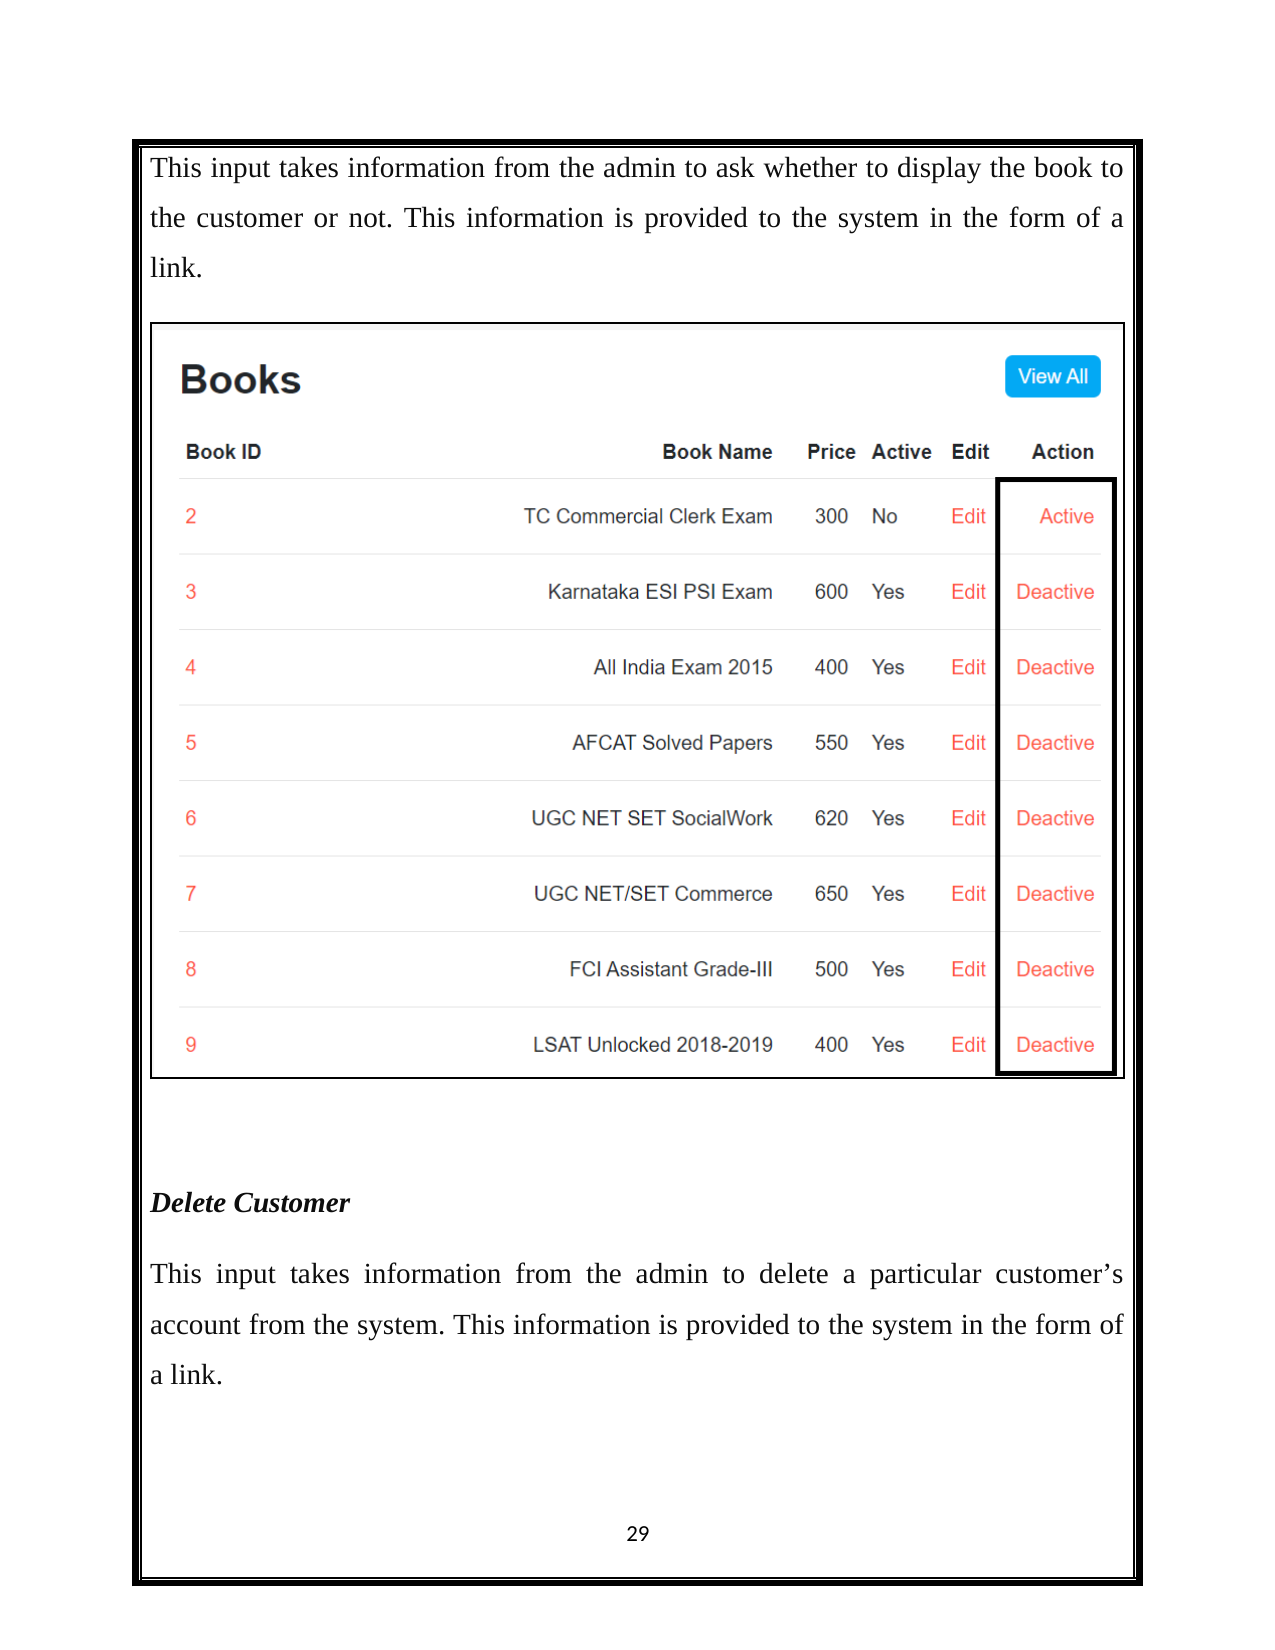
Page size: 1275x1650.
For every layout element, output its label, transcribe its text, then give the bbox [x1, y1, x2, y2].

picture [152, 324, 1123, 1077]
text Delete Customer [150, 1186, 1125, 1219]
text This input takes information from the admin to ask whether to display the book to the customer or not. This information is provided to the system in the form of a link. [150, 150, 1125, 284]
text This input takes information from the admin to delete a particular customer’s account from the system. This information is provided to the system in the form of a link. [150, 1257, 1125, 1391]
